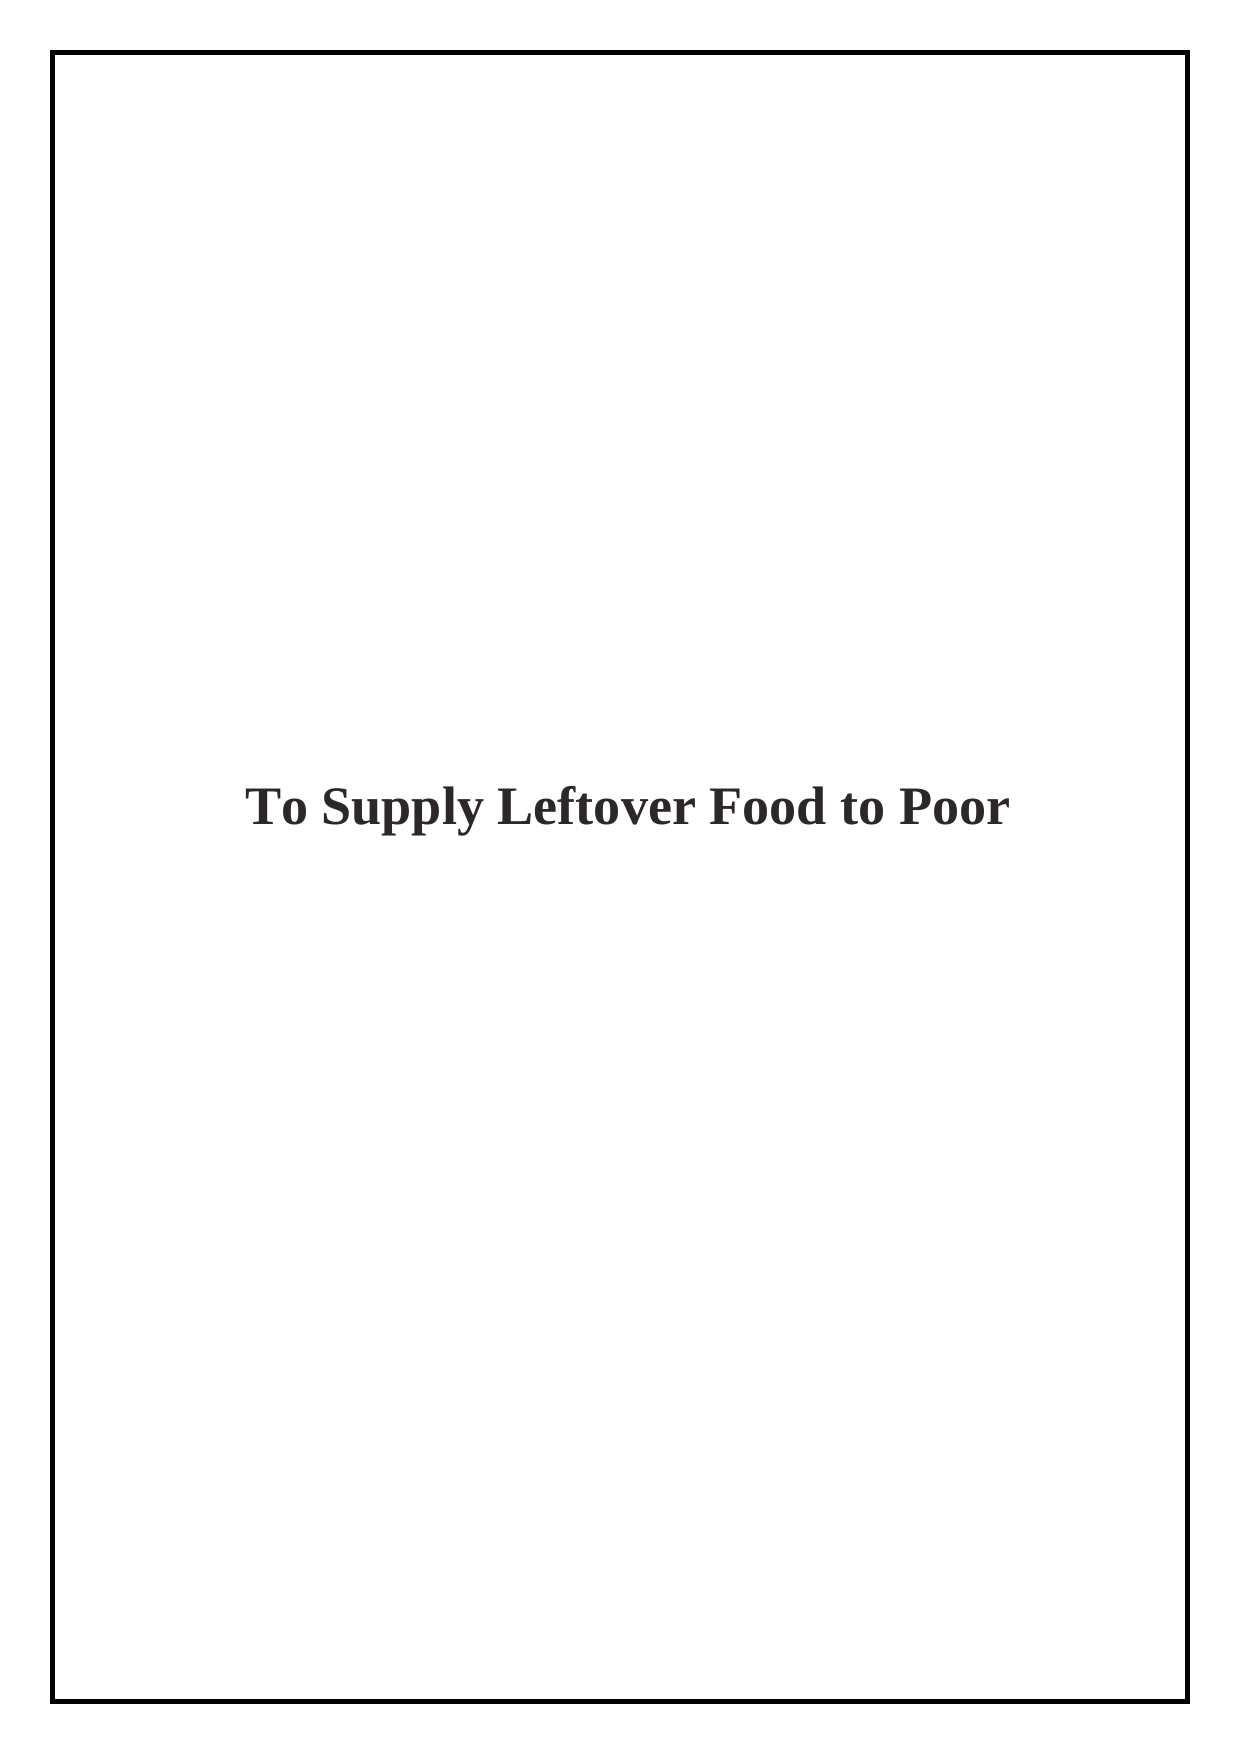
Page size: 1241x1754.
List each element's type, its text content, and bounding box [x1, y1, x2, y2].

text To Supply Leftover Food to Poor [150, 774, 1090, 836]
